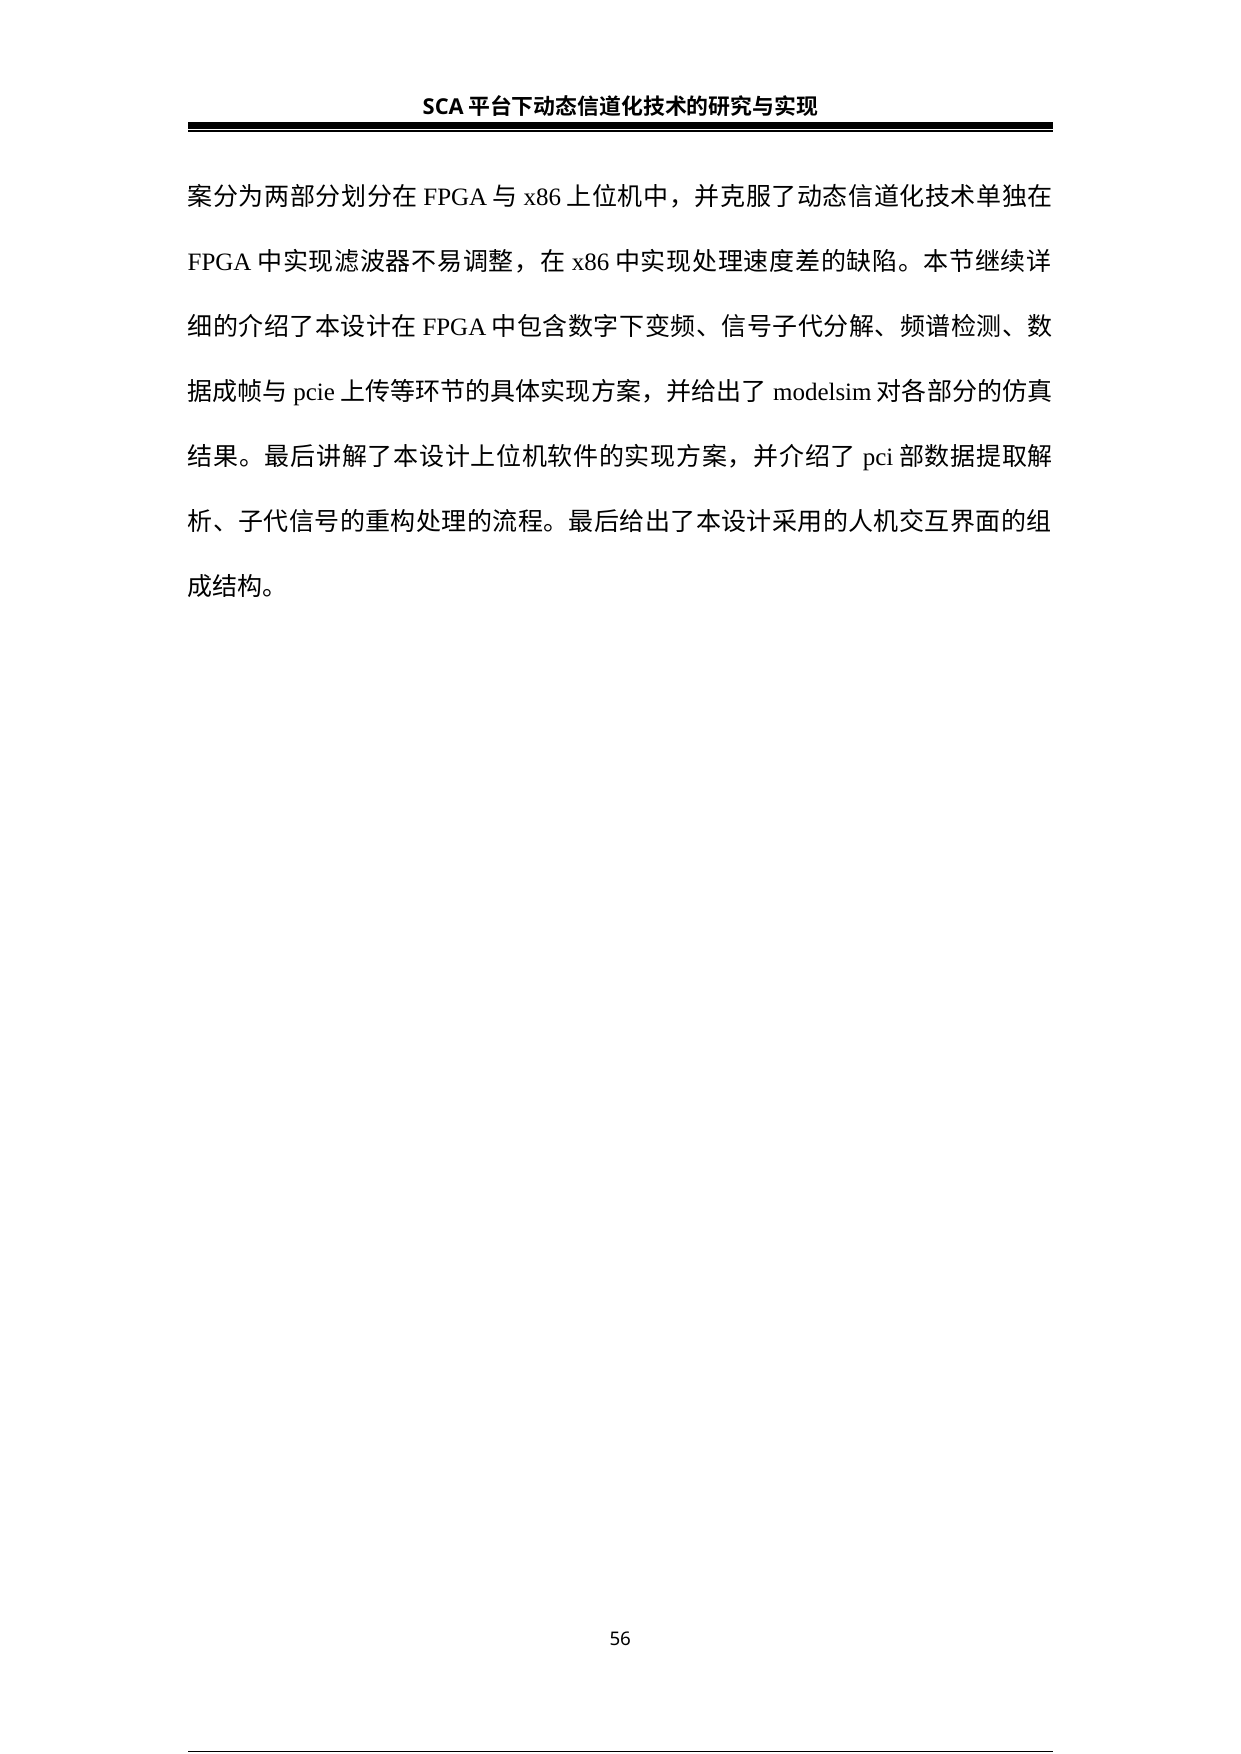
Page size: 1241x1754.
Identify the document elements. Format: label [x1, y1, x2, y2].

text [187, 162, 1053, 617]
